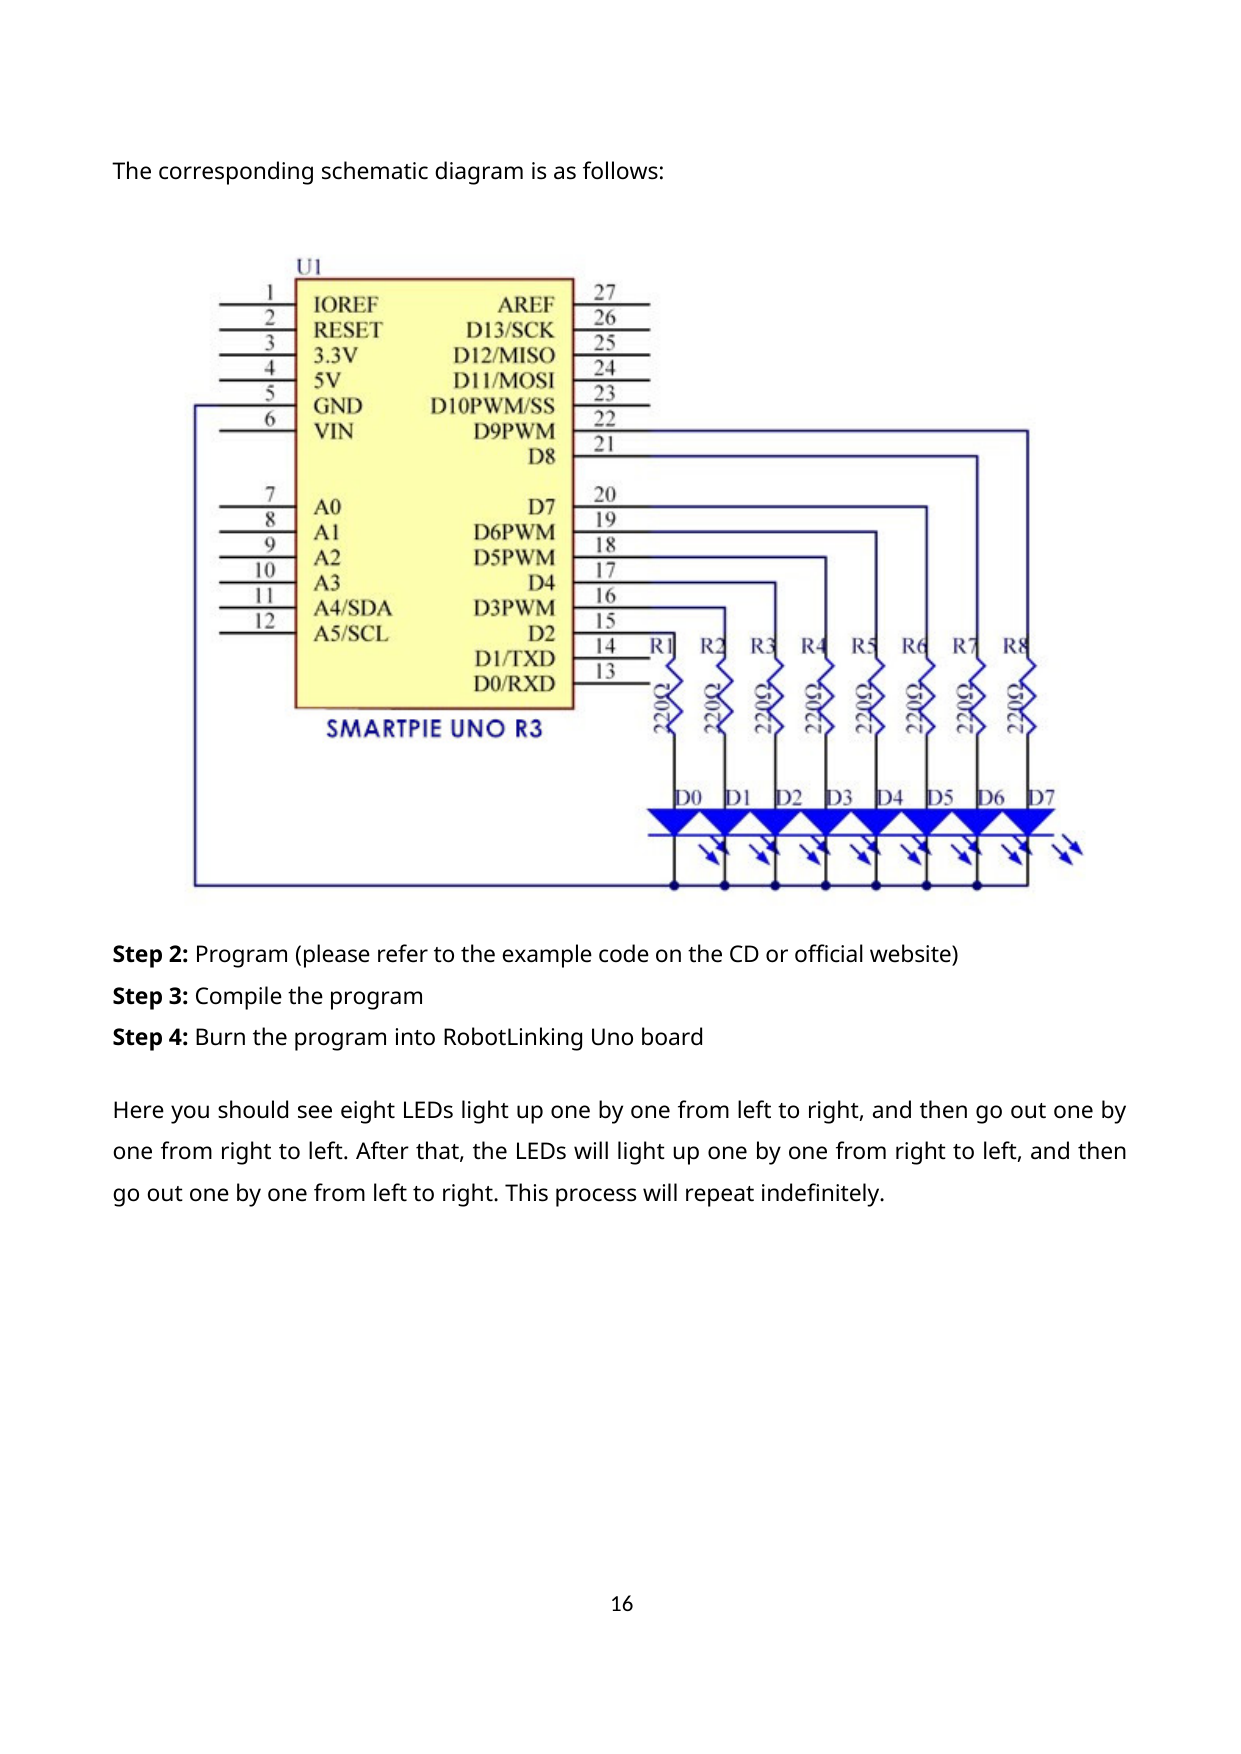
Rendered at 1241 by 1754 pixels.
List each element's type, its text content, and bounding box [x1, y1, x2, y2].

text Here you should see eight LEDs light up one by one from left to right, and then go out one by one from right to left. After that, the LEDs will light up one by one from right to left, and then go out one by one from left to right. This process will repeat indefinitely. [112, 1093, 1128, 1208]
text The corresponding schematic diagram is as follows: [112, 155, 1138, 186]
text Step 3: Compile the program [112, 980, 1138, 1011]
picture [135, 230, 1114, 909]
text Step 4: Burn the program into RobotLinking Uno board [112, 1021, 1138, 1052]
text Step 2: Program (please refer to the example code on the CD or official website) [112, 938, 1130, 969]
